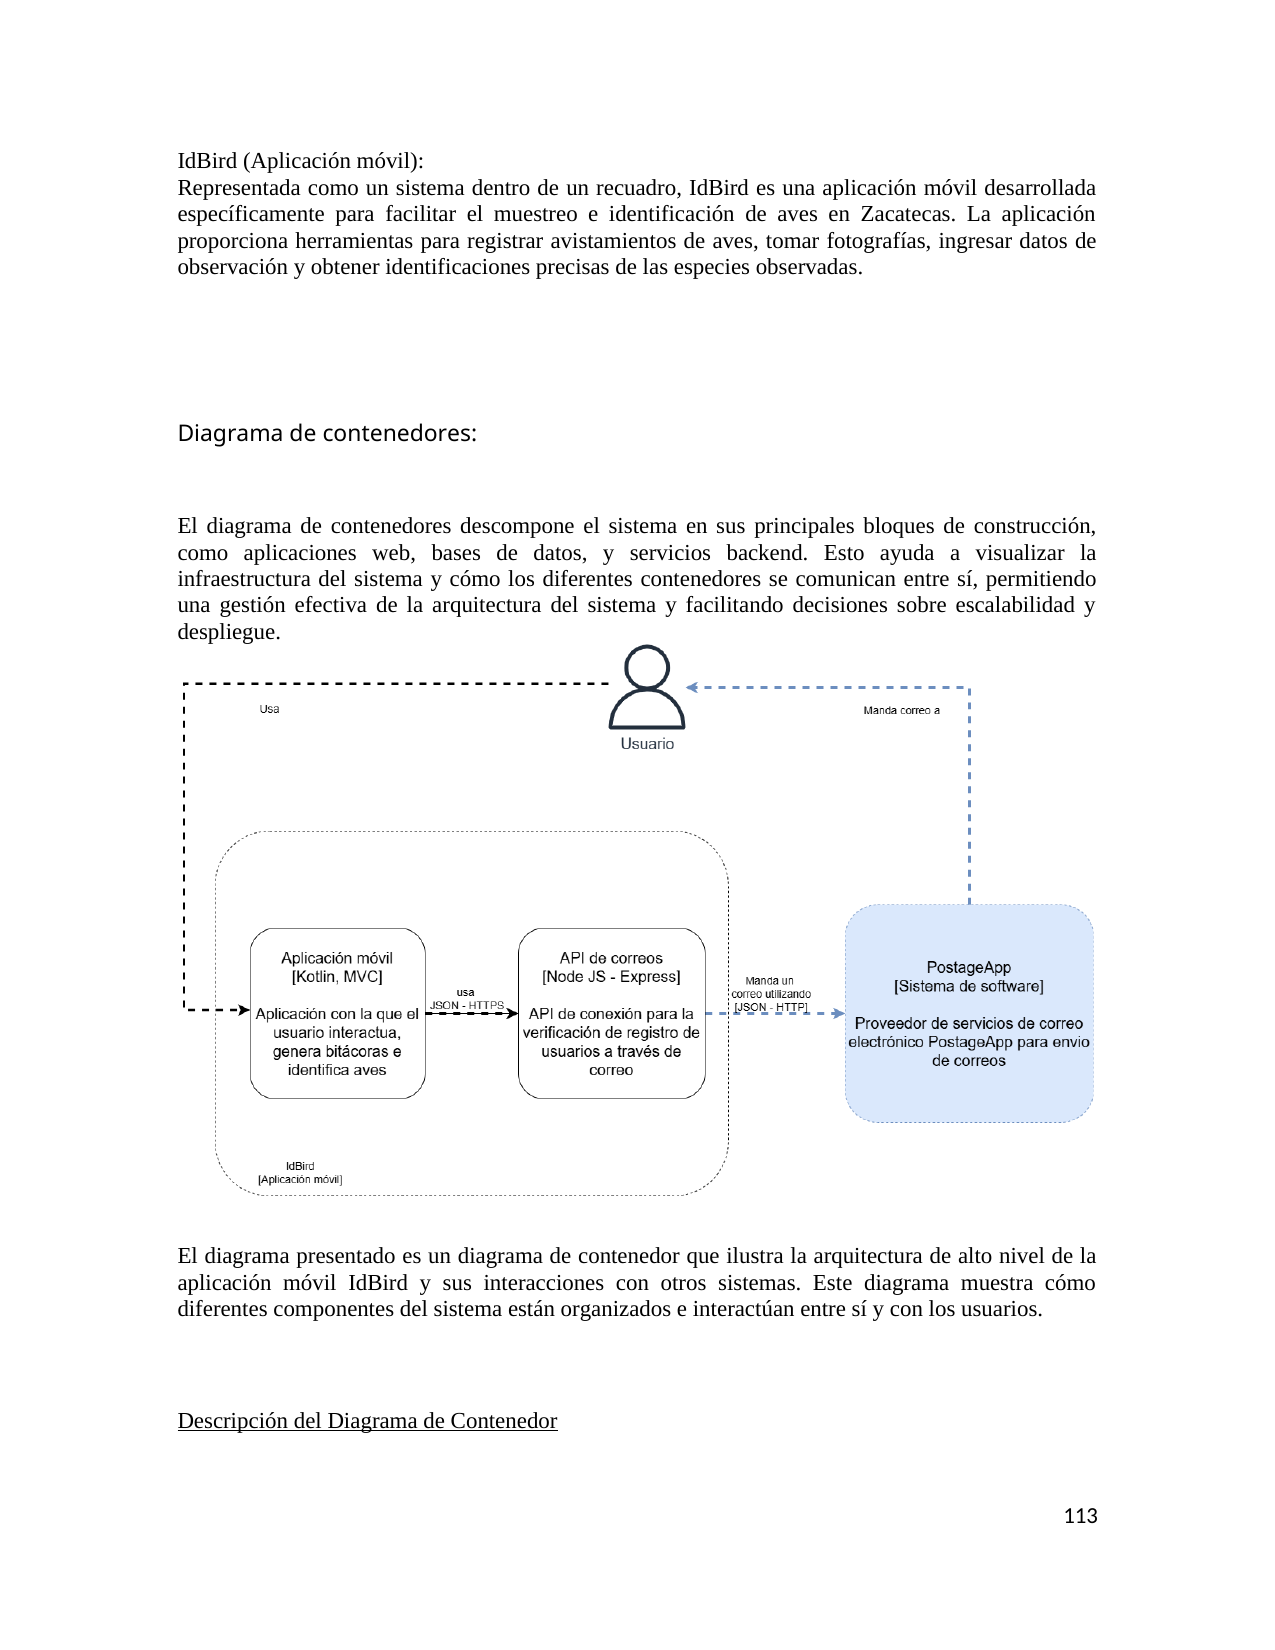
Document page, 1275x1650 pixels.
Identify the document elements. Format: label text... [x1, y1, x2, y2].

text Representada como un sistema dentro de un recuadro, IdBird es una aplicación móvil desarrollada específicamente para facilitar el muestreo e identificación de aves en Zacatecas. La aplicación proporciona herramientas para registrar avistamientos de aves, tomar fotografías, ingresar datos de observación y obtener identificaciones precisas de las especies observadas. [177, 174, 1098, 279]
text IdBird (Aplicación móvil): [177, 148, 1098, 174]
picture [177, 644, 1094, 1196]
text El diagrama presentado es un diagrama de contenedor que ilustra la arquitectura de alto nivel de la aplicación móvil IdBird y sus interacciones con otros sistemas. Este diagrama muestra cómo diferentes componentes del sistema están organizados e interactúan entre sí y con los usuarios. [177, 1242, 1098, 1321]
text Diagrama de contenedores: [177, 417, 1098, 448]
text El diagrama de contenedores descompone el sistema en sus principales bloques de construcción, como aplicaciones web, bases de datos, y servicios backend. Esto ayuda a visualizar la infraestructura del sistema y cómo los diferentes contenedores se comunican entre sí, permitiendo una gestión efectiva de la arquitectura del sistema y facilitando decisiones sobre escalabilidad y despliegue. [177, 512, 1098, 644]
text Descripción del Diagrama de Contenedor [177, 1407, 1098, 1433]
